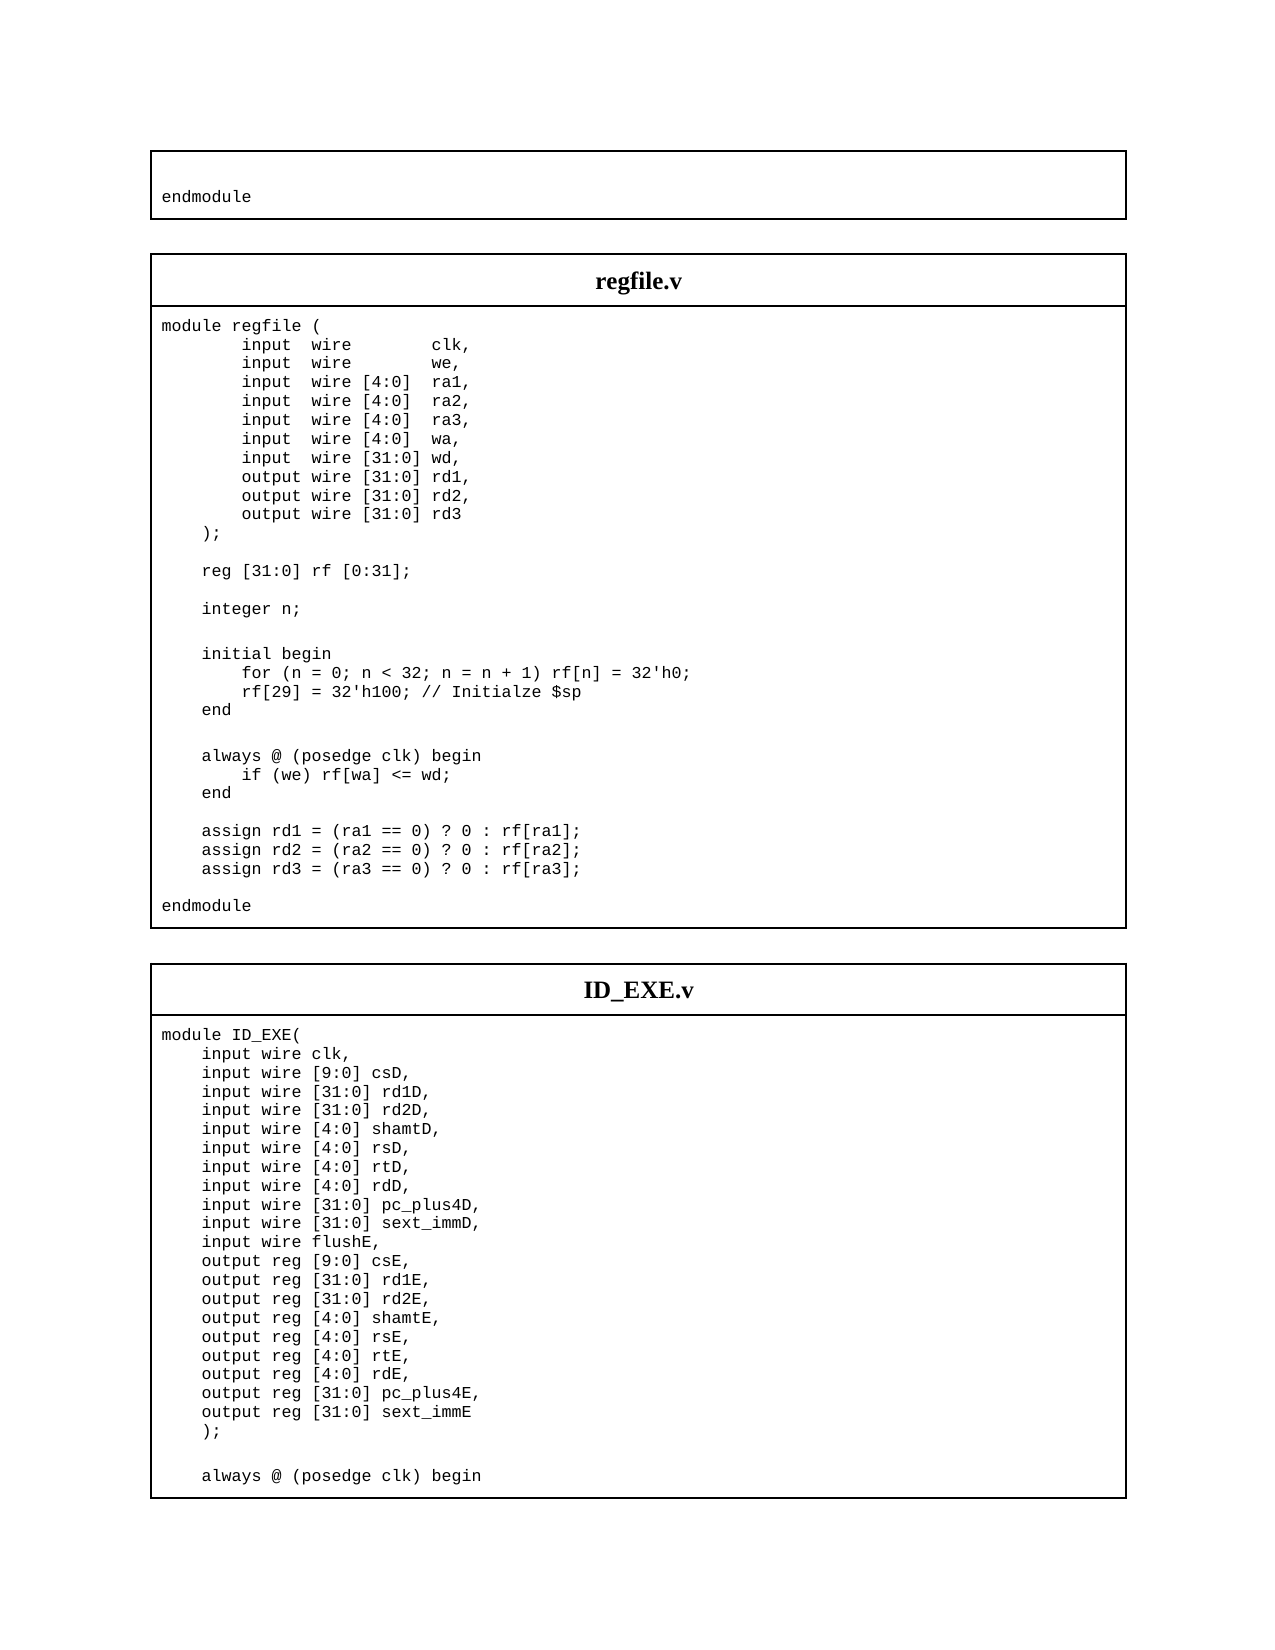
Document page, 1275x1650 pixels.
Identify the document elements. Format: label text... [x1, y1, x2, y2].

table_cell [152, 152, 1125, 218]
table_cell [152, 1016, 1125, 1497]
table_header regfile.v [152, 255, 1125, 305]
table_cell module regfile ( input wire clk, input wire we, input wire [4:0] ra1, input wire [4:0] ra2, input wire [4:0] ra3, input wire [4:0] wa, input wire [31:0] wd, output wire [31:0] rd1, output wire [31:0] rd2, output wire [31:0] rd3 ); reg [31:0] rf [0:31]; integer n; initial begin for (n = 0; n < 32; n = n + 1) rf[n] = 32'h0; rf[29] = 32'h100; // Initialze $sp end always @ (posedge clk) begin if (we) rf[wa] <= wd; end assign rd1 = (ra1 == 0) ? 0 : rf[ra1]; assign rd2 = (ra2 == 0) ? 0 : rf[ra2]; assign rd3 = (ra3 == 0) ? 0 : rf[ra3]; endmodule [152, 307, 1125, 927]
table_header ID_EXE.v [152, 965, 1125, 1014]
